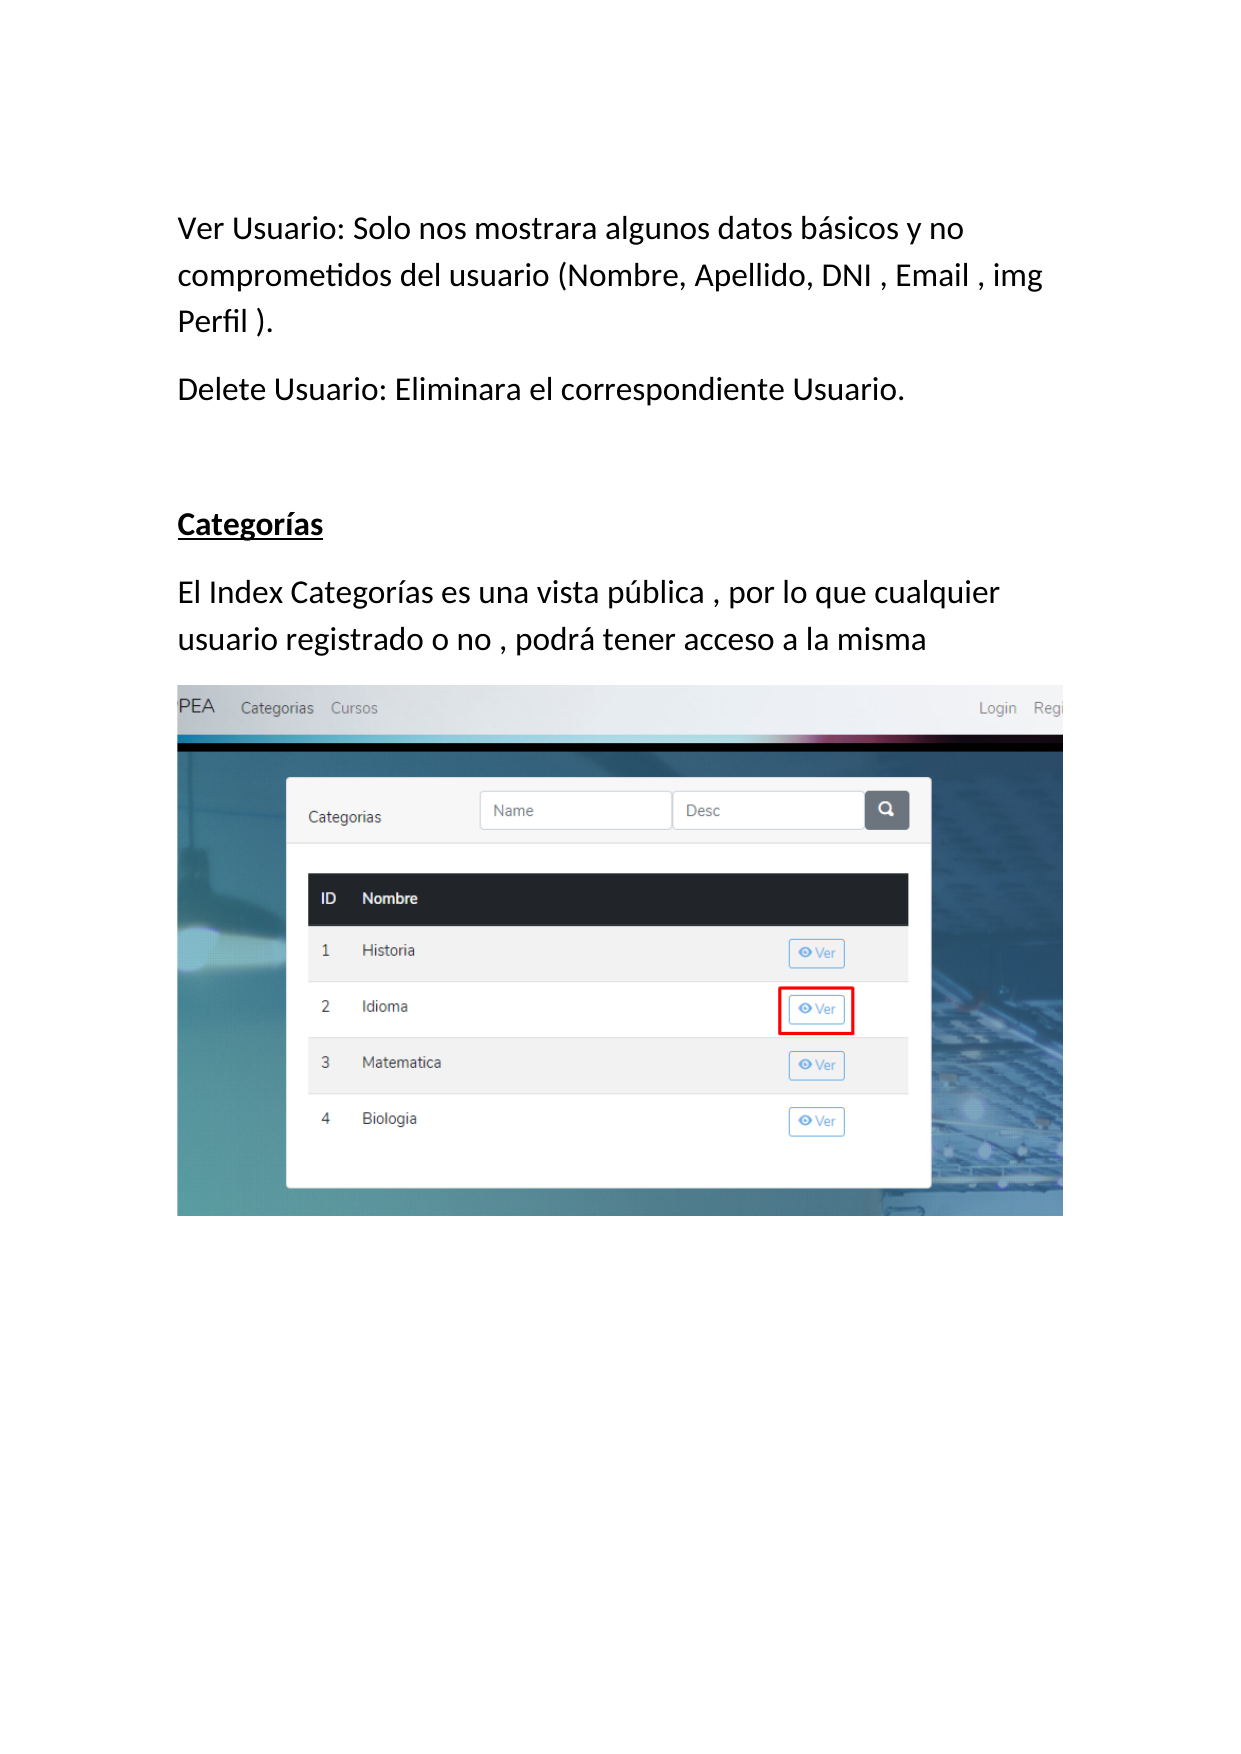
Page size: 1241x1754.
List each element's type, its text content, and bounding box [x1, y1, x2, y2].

text Ver Usuario: Solo nos mostrara algunos datos básicos y no comprometidos del usuario (Nombre, Apellido, DNI , Email , img Perfil ). [177, 207, 1063, 341]
text Categorías [177, 503, 1063, 544]
picture [177, 685, 1063, 1216]
text El Index Categorías es una vista pública , por lo que cualquier usuario registrado o no , podrá tener acceso a la misma [177, 571, 1063, 658]
text Delete Usuario: Eliminara el correspondiente Usuario. [177, 368, 1063, 409]
